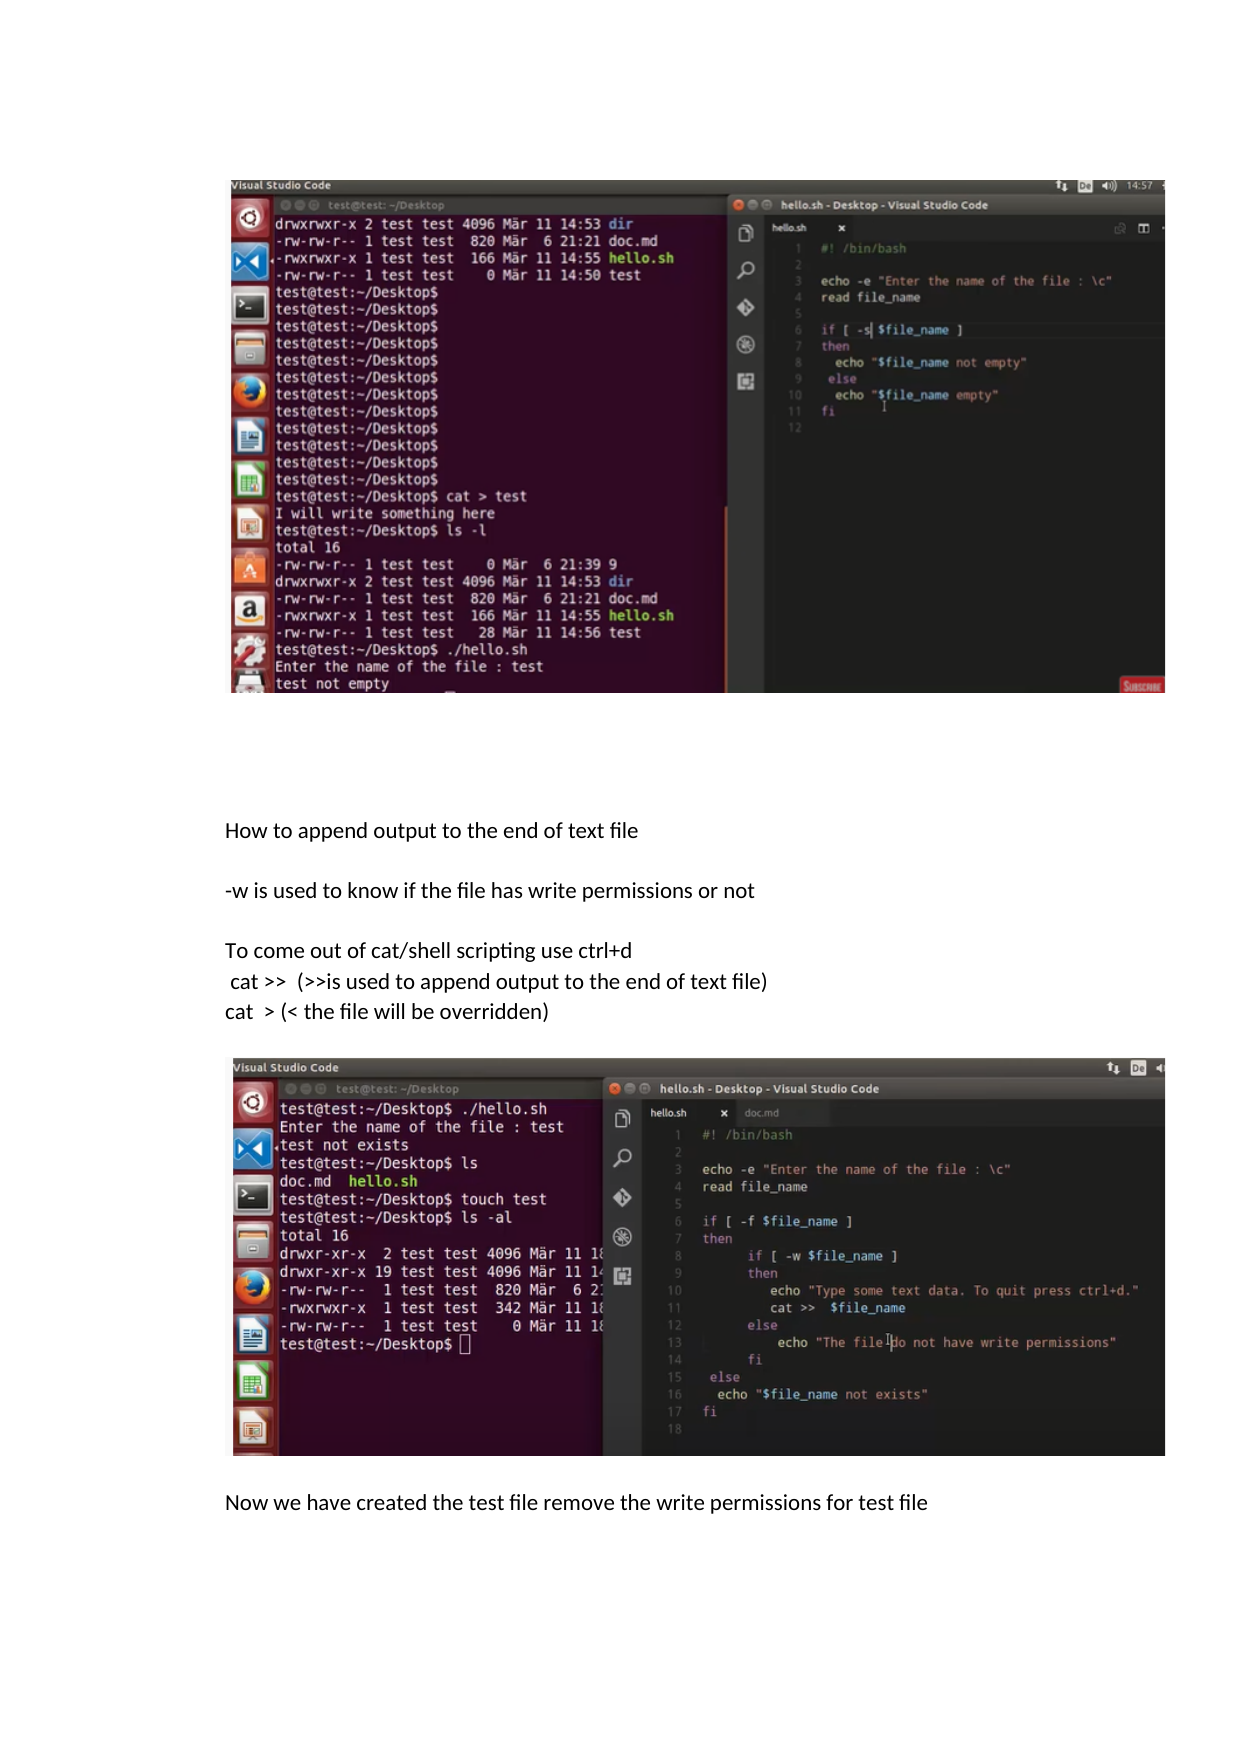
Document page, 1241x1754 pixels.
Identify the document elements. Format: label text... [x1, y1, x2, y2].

picture [225, 180, 1166, 693]
list -w is used to know if the file has write permissions or not [225, 876, 1090, 904]
list How to append output to the end of text file [225, 816, 1090, 844]
list To come out of cat/shell scripting use ctrl+d [225, 937, 1090, 964]
list cat > (< the file will be overridden) [225, 997, 1090, 1025]
list Now we have created the test file remove the write permissions for test file [225, 1488, 1090, 1516]
list cat >> (>>is used to append output to the end of text file) [225, 967, 1090, 995]
picture [225, 1057, 1166, 1456]
